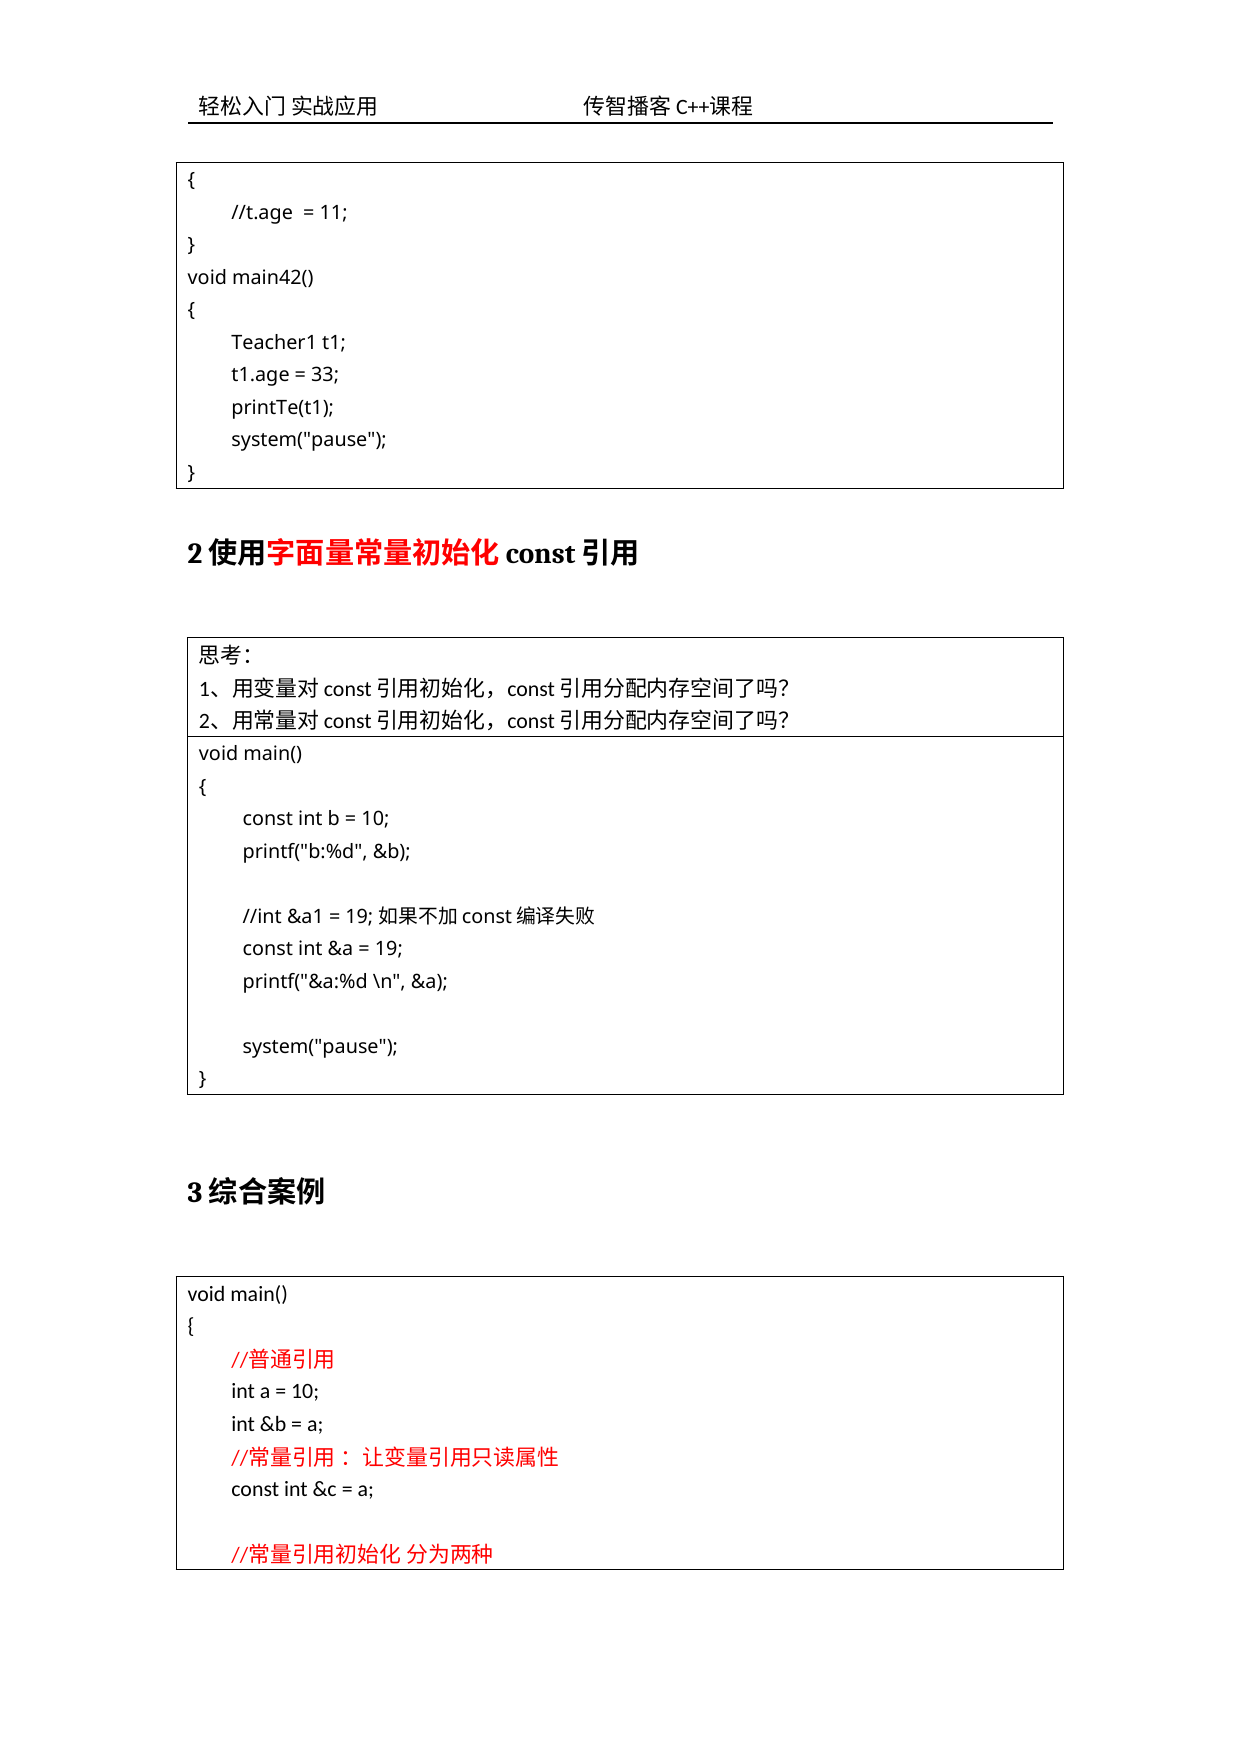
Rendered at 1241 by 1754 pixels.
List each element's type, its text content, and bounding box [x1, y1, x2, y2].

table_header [177, 1277, 1063, 1569]
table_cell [177, 163, 1063, 488]
subtitle 3 综合案例 [187, 1157, 1053, 1222]
table_cell void main() { const int b = 10; printf("b:%d", &b); //int &a1 = 19; 如果不加const编译失败 const int &a = 19; printf("&a:%d \n", &a); system("pause"); } [188, 737, 1063, 1094]
subtitle 2使用字面量常量初始化const引用 [187, 518, 1053, 583]
table_header 思考： 1、用变量对const引用初始化，const引用分配内存空间了吗？ 2、用常量对const引用初始化，const引用分配内存空间了吗？ [188, 638, 1063, 736]
